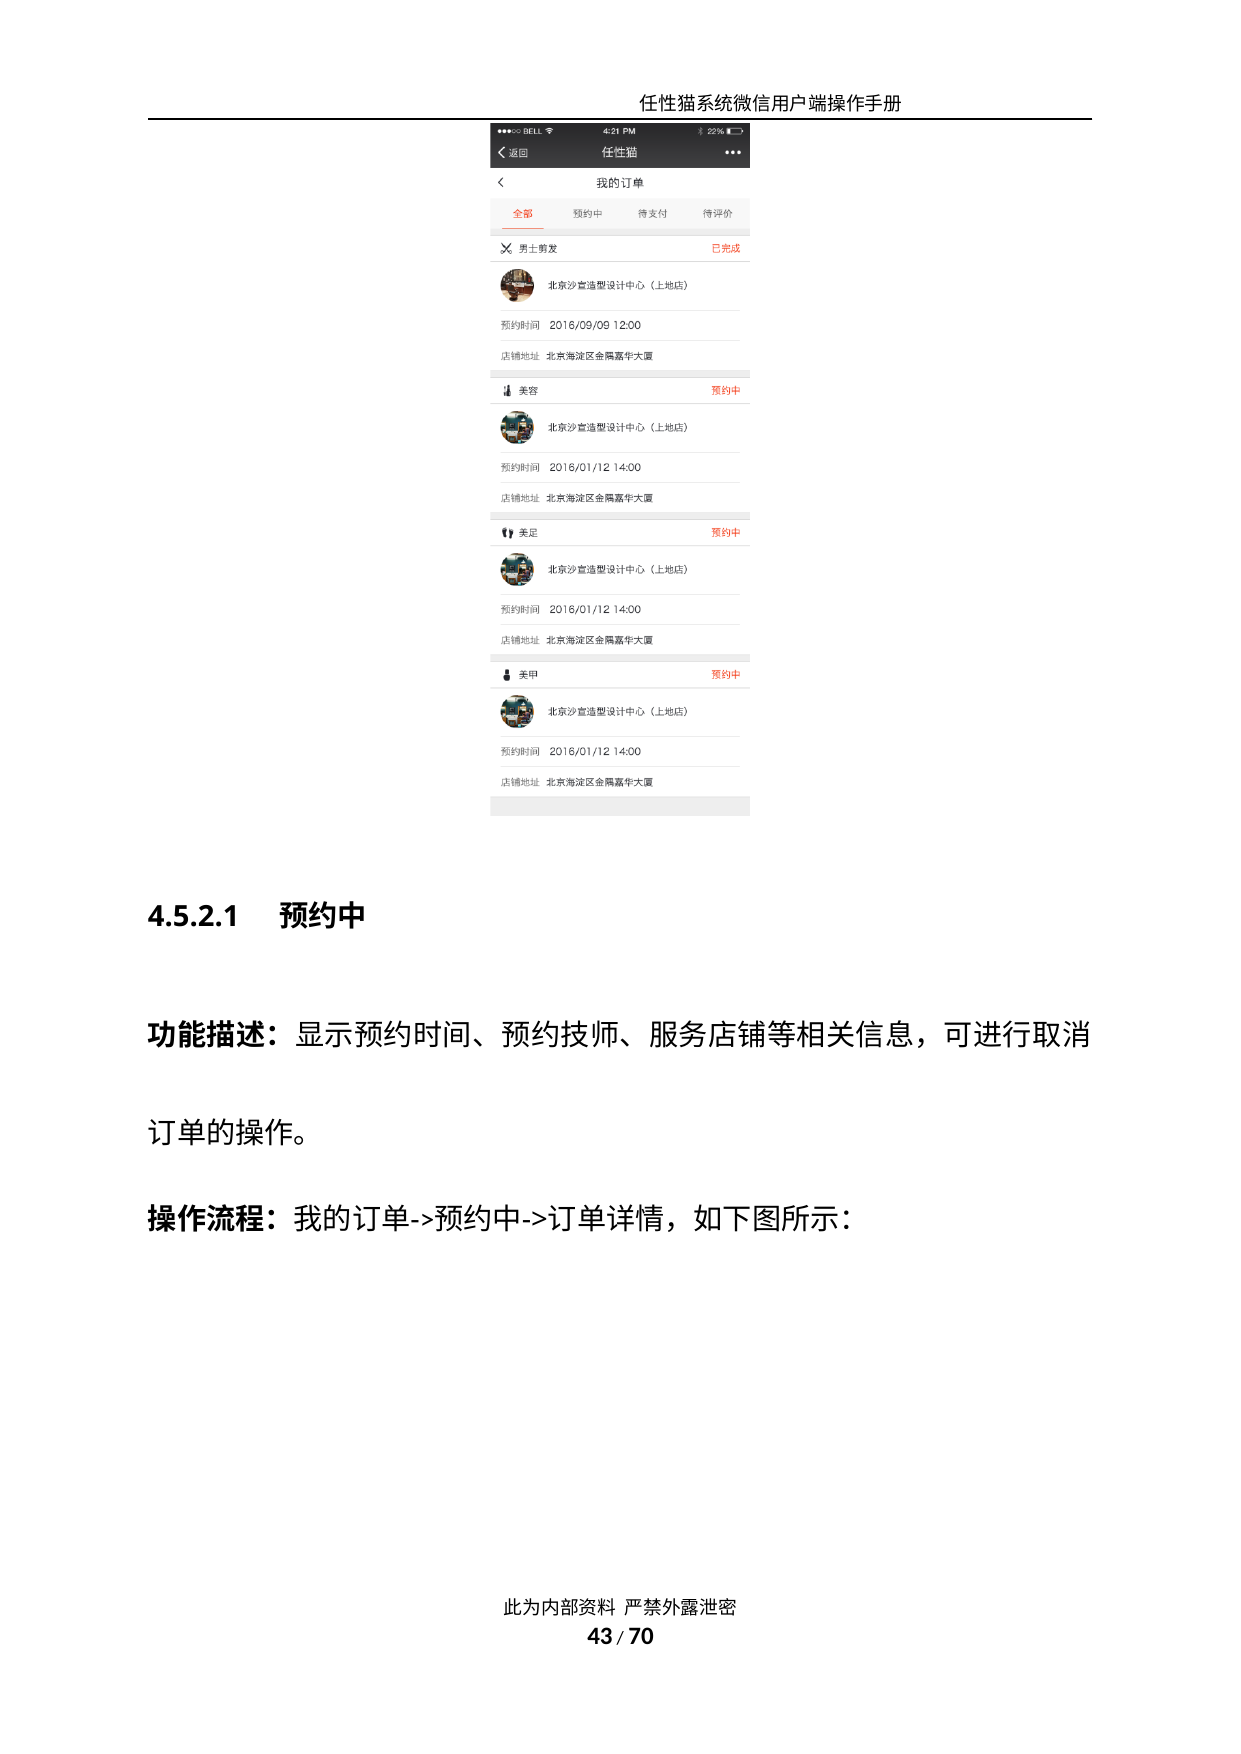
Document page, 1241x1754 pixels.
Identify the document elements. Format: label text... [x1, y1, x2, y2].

subtitle 预约中 [148, 881, 1092, 946]
picture [490, 123, 750, 816]
text 功能描述：显示预约时间、预约技师、服务店铺等相关信息，可进行取消订单的操作。 [148, 1000, 1092, 1163]
text 操作流程：我的订单->预约中->订单详情，如下图所示： [148, 1184, 1092, 1249]
